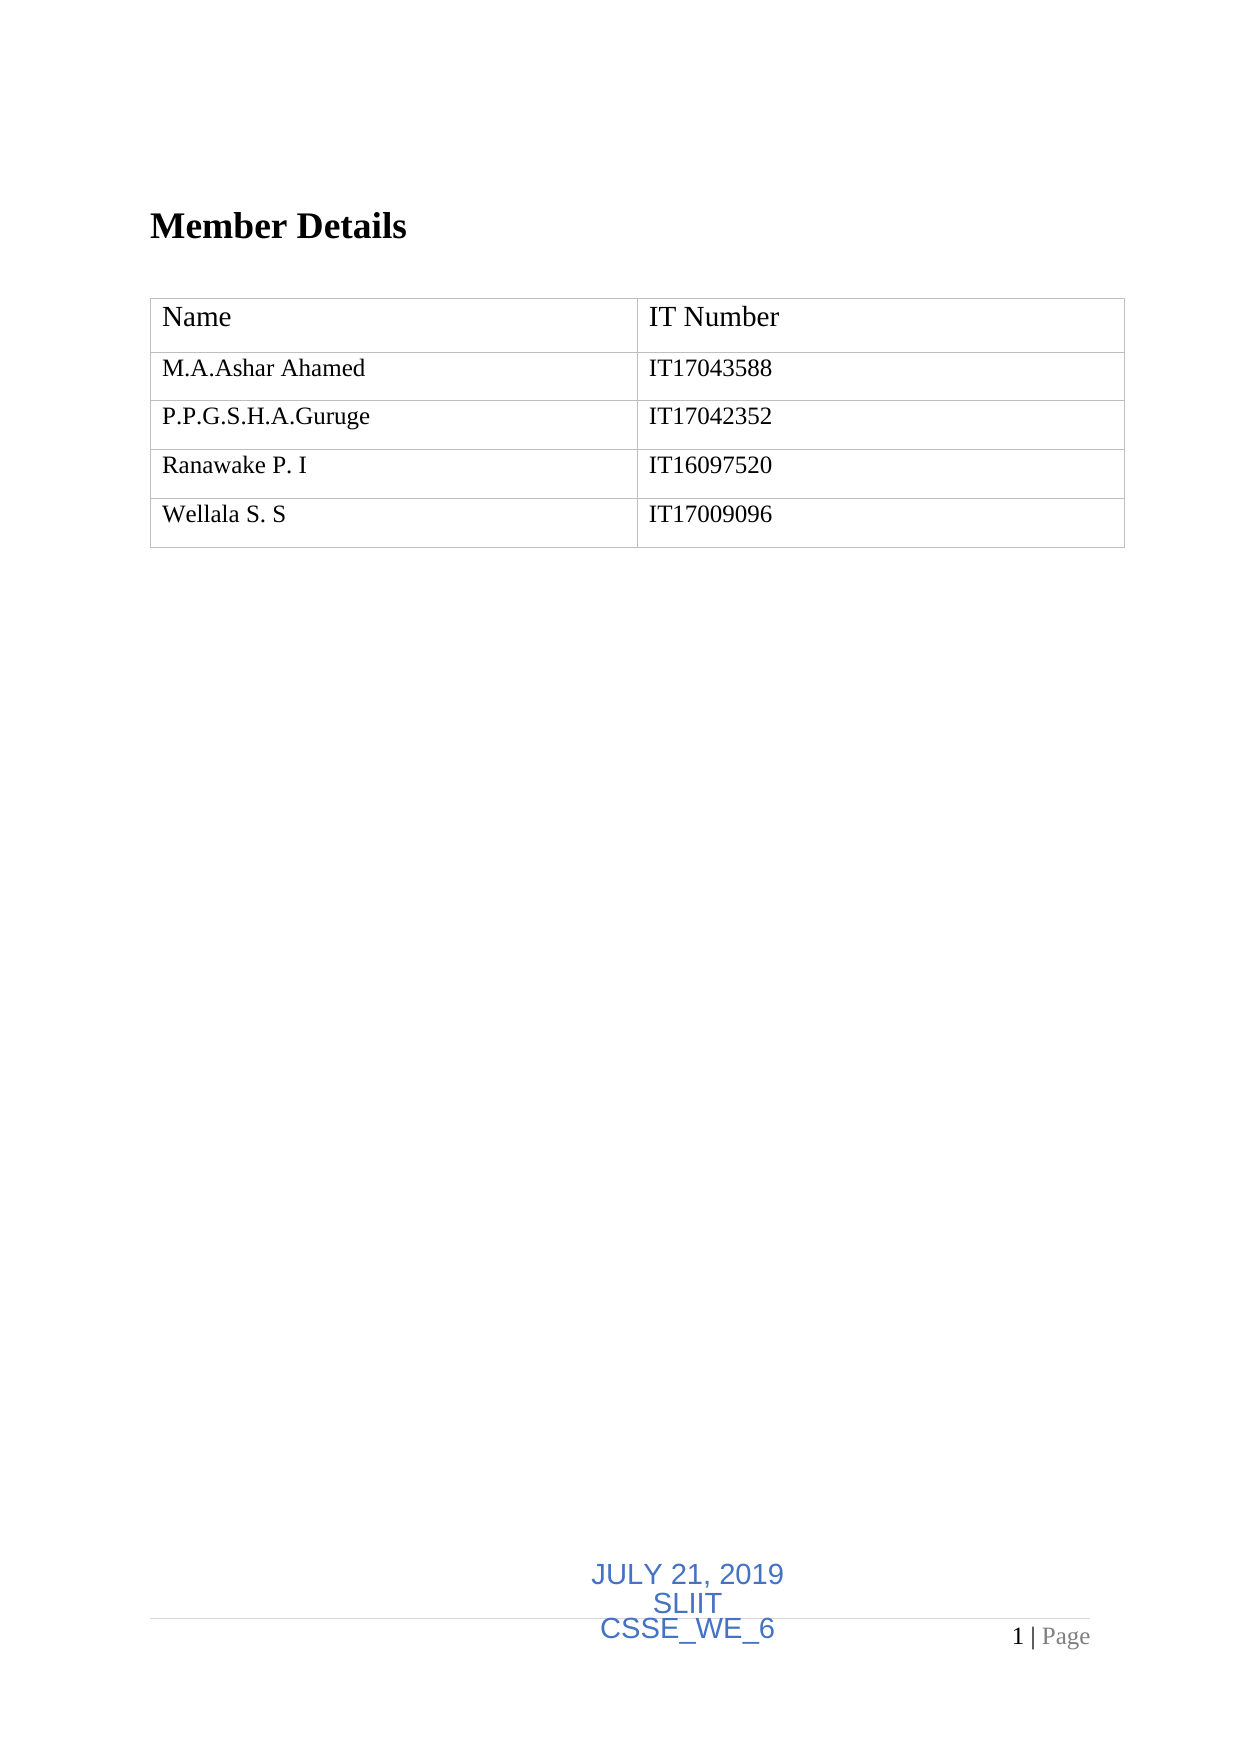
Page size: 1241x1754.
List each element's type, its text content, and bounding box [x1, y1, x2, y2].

table_cell IT17042352 [638, 401, 1124, 449]
table_cell Wellala S. S [151, 499, 637, 547]
table_cell IT16097520 [638, 450, 1124, 498]
table_cell Ranawake P. I [151, 450, 637, 498]
table_cell IT17009096 [638, 499, 1124, 547]
subtitle Member Details [150, 204, 1090, 247]
table_header IT Number [638, 299, 1124, 352]
table_cell IT17043588 [638, 353, 1124, 400]
table_cell M.A.Ashar Ahamed [151, 353, 637, 400]
table_cell P.P.G.S.H.A.Guruge [151, 401, 637, 449]
table_header Name [151, 299, 637, 352]
